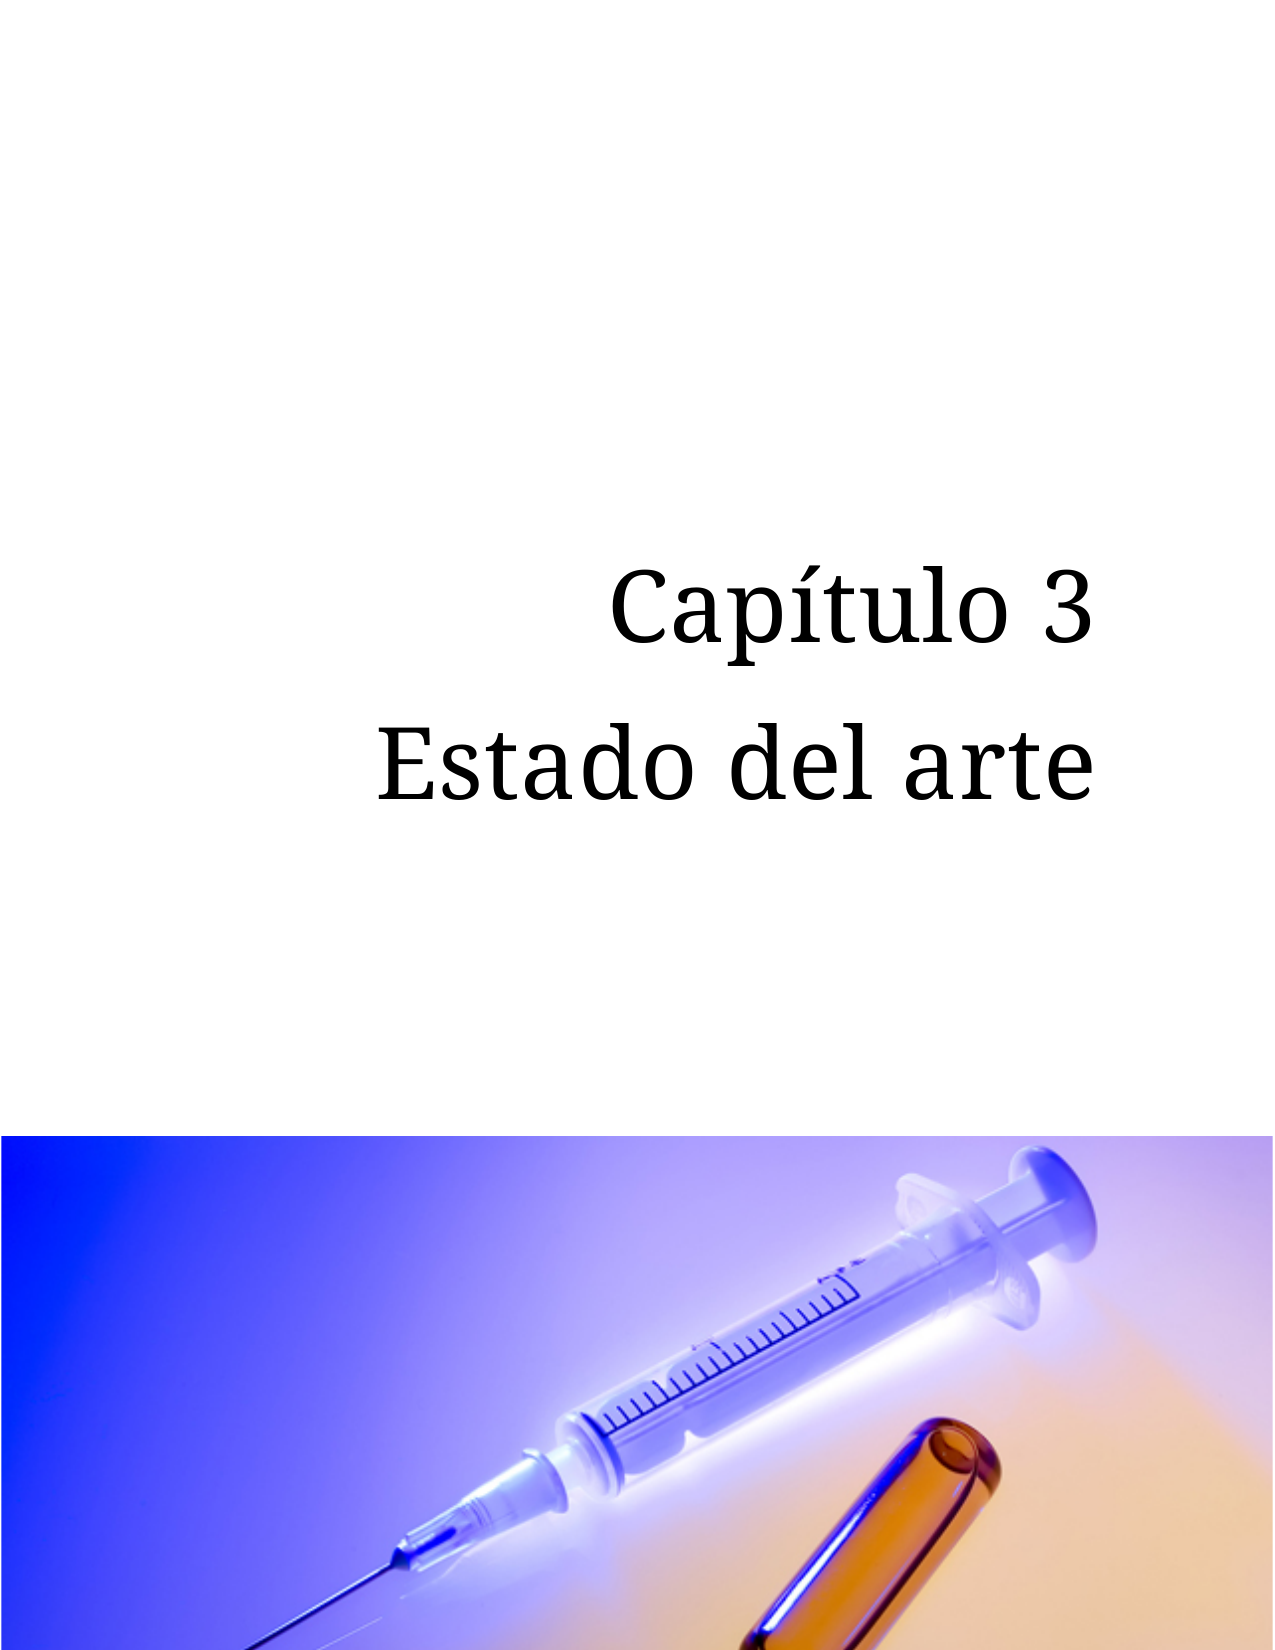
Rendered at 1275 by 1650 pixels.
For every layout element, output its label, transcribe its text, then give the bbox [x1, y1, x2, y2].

subtitle Capítulo 3 Estado del arte [177, 536, 1098, 829]
picture [1, 1136, 1273, 1650]
